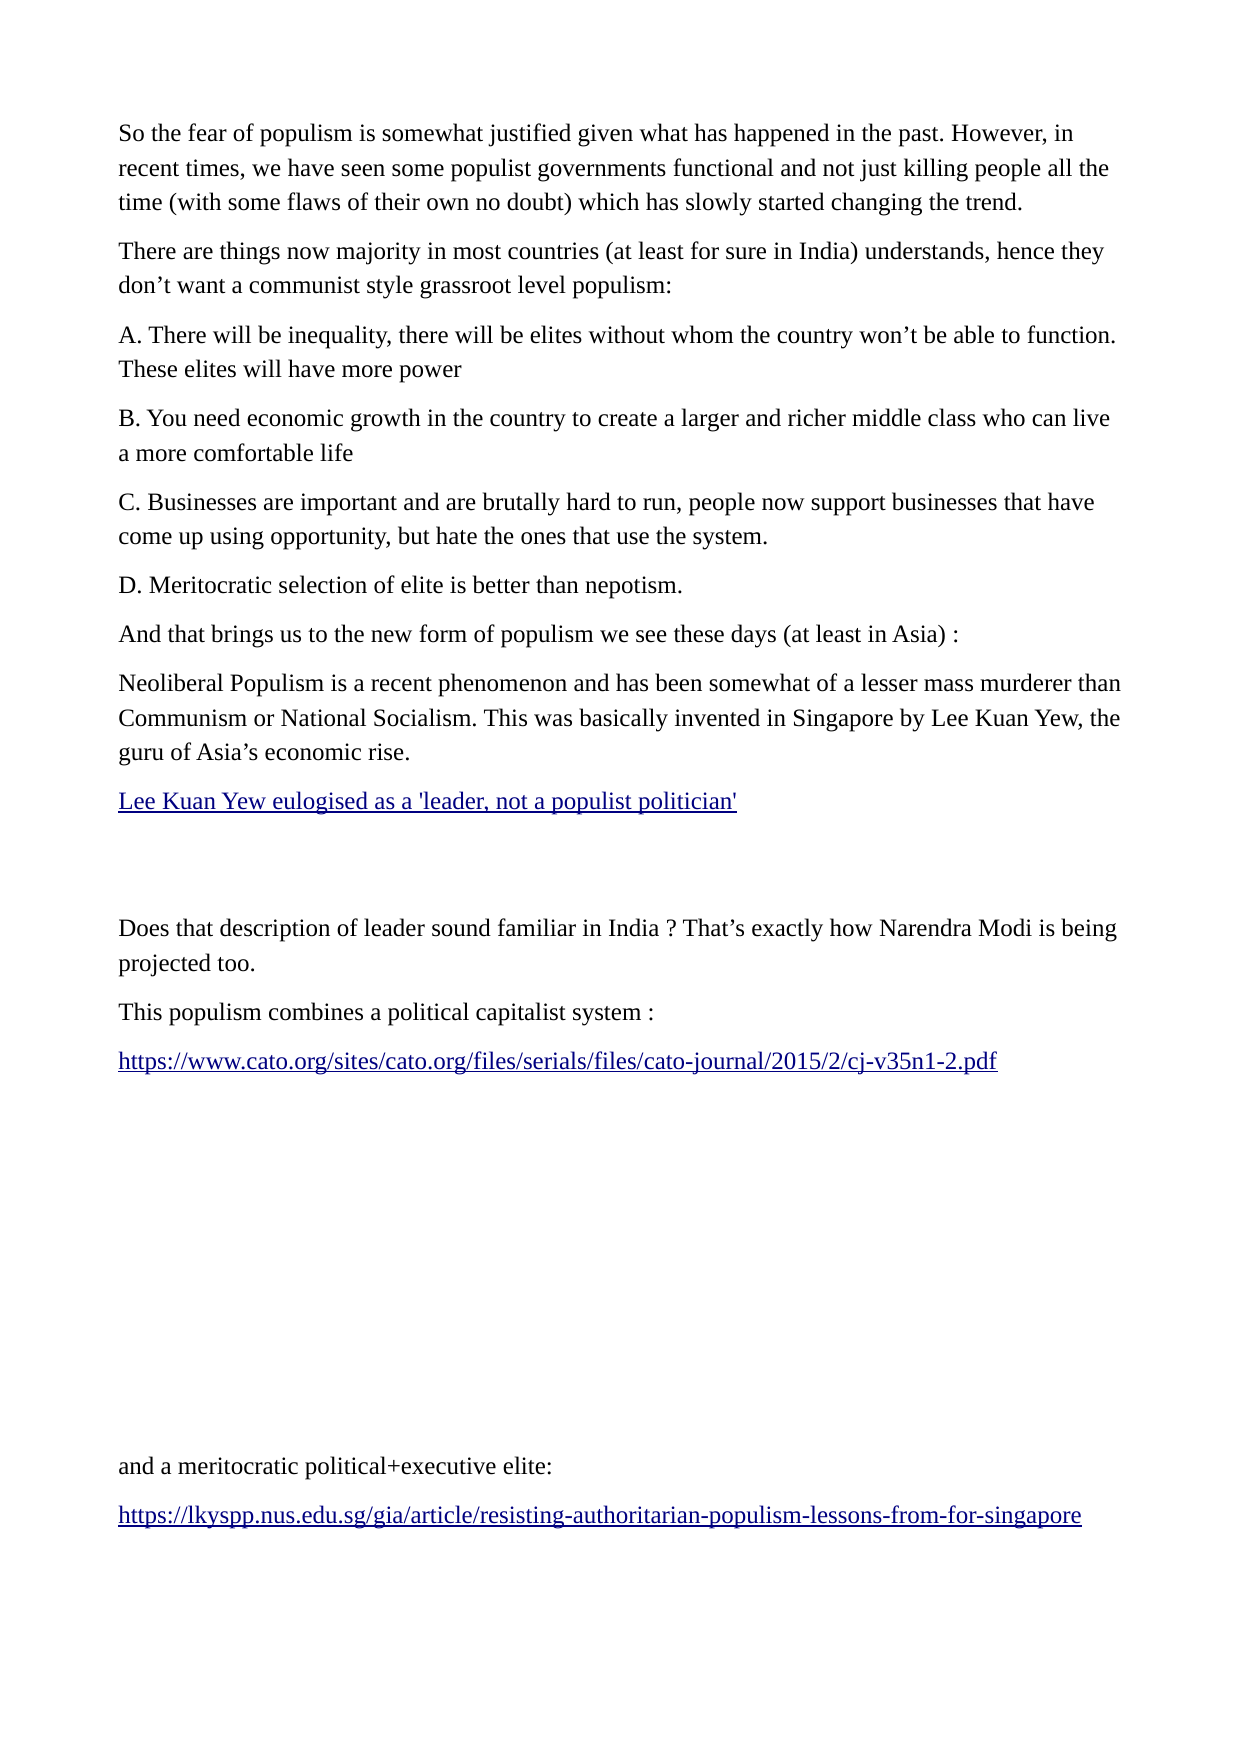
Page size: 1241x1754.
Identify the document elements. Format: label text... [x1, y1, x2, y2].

text https://www.cato.org/sites/cato.org/files/serials/files/cato-journal/2015/2/cj-v35n1-2.pdf [118, 1046, 1122, 1075]
text And that brings us to the new form of populism we see these days (at least in Asia) : [118, 619, 1122, 648]
text Does that description of leader sound familiar in India ? That’s exactly how Narendra Modi is being projected too. [118, 913, 1122, 977]
text There are things now majority in most countries (at least for sure in India) understands, hence they don’t want a communist style grassroot level populism: [118, 236, 1122, 299]
text Lee Kuan Yew eulogised as a 'leader, not a populist politician' [118, 786, 1122, 815]
text So the fear of populism is somewhat justified given what has happened in the past. However, in recent times, we have seen some populist governments functional and not just killing people all the time (with some flaws of their own no doubt) which has slowly started changing the trend. [118, 118, 1122, 216]
text B. You need economic growth in the country to create a larger and richer middle class who can live a more comfortable life [118, 403, 1122, 466]
text C. Businesses are important and are brutally hard to run, people now support businesses that have come up using opportunity, but hate the ones that use the system. [118, 487, 1122, 550]
text A. There will be inequality, there will be elites without whom the country won’t be able to function. These elites will have more power [118, 320, 1122, 383]
text and a meritocratic political+executive elite: [118, 1451, 1122, 1480]
text https://lkyspp.nus.edu.sg/gia/article/resisting-authoritarian-populism-lessons-from-for-singapore [118, 1500, 1122, 1529]
text This populism combines a political capitalist system : [118, 997, 1122, 1026]
text D. Meritocratic selection of elite is better than nepotism. [118, 570, 1122, 599]
text Neoliberal Populism is a recent phenomenon and has been somewhat of a lesser mass murderer than Communism or National Socialism. This was basically invented in Singapore by Lee Kuan Yew, the guru of Asia’s economic rise. [118, 668, 1122, 766]
